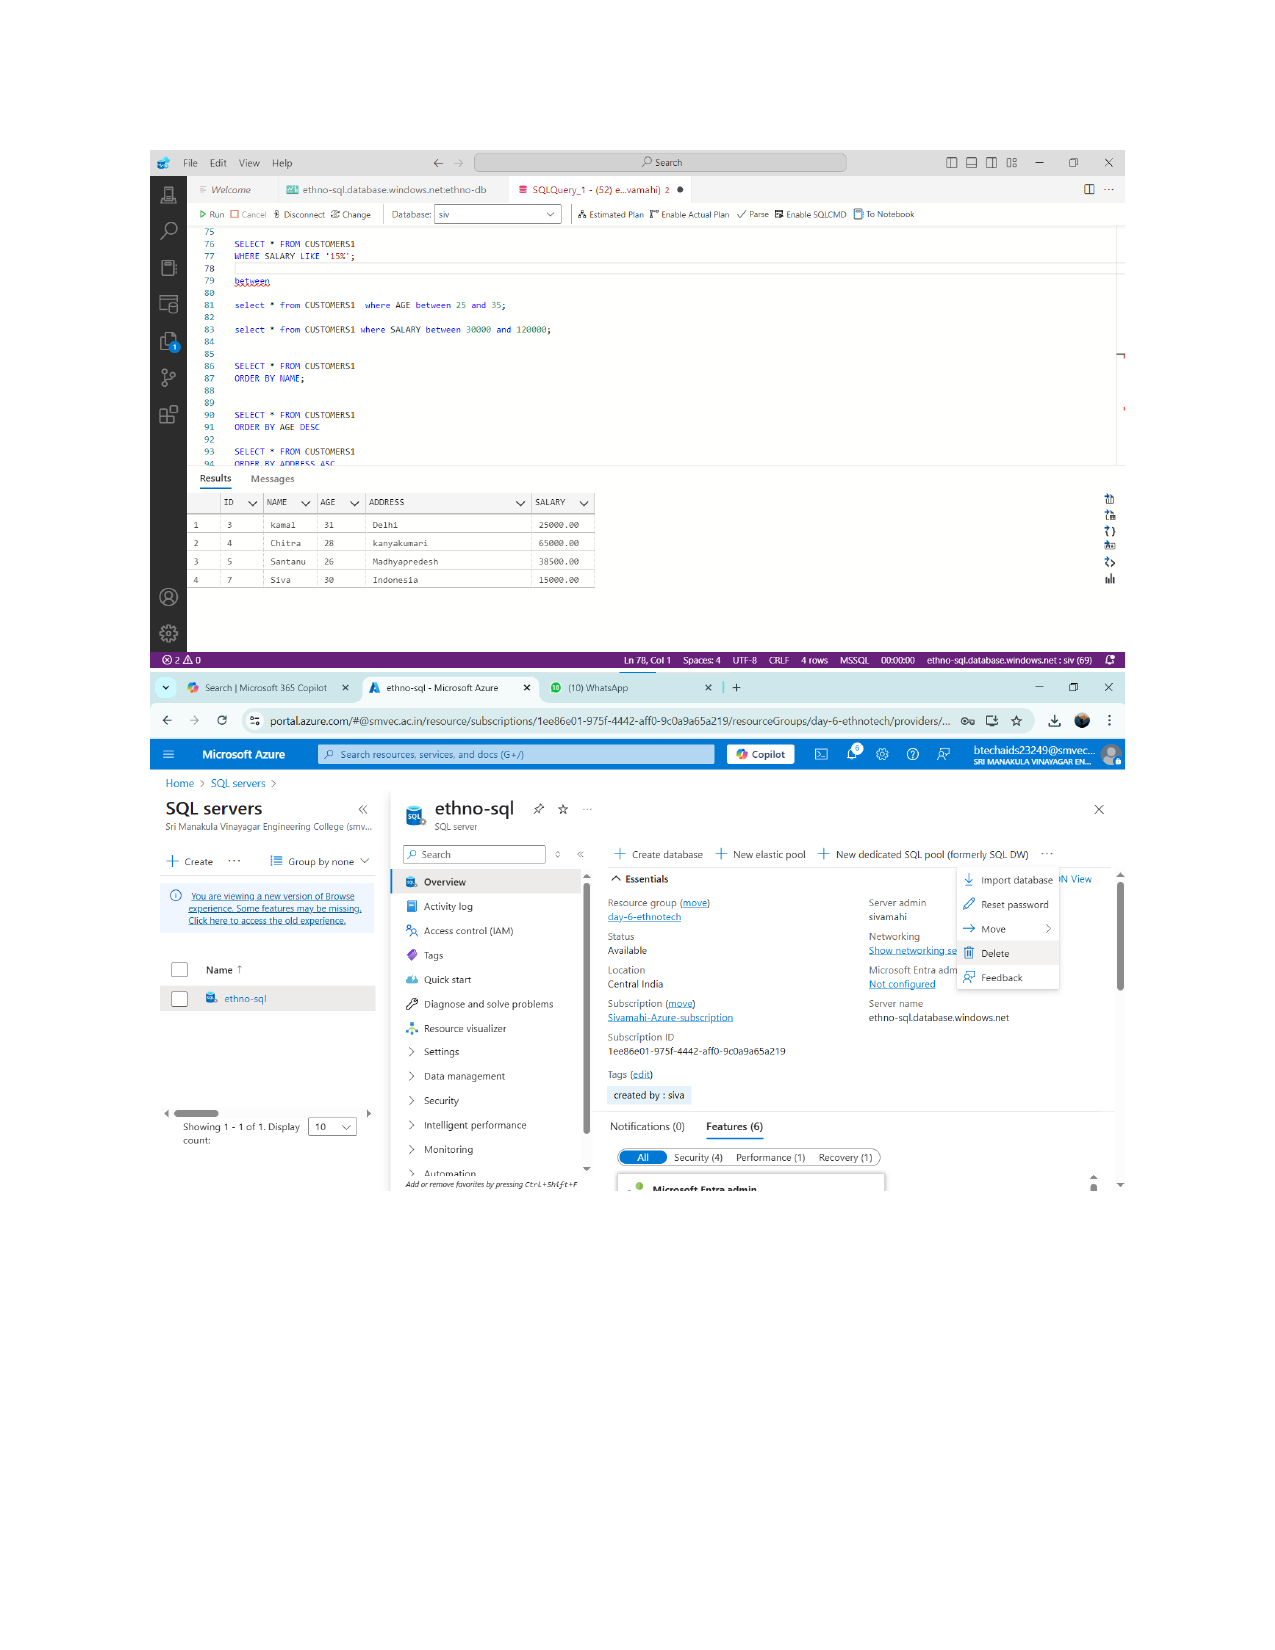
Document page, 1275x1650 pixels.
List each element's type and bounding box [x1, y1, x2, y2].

picture [150, 150, 1125, 668]
picture [150, 672, 1125, 1191]
